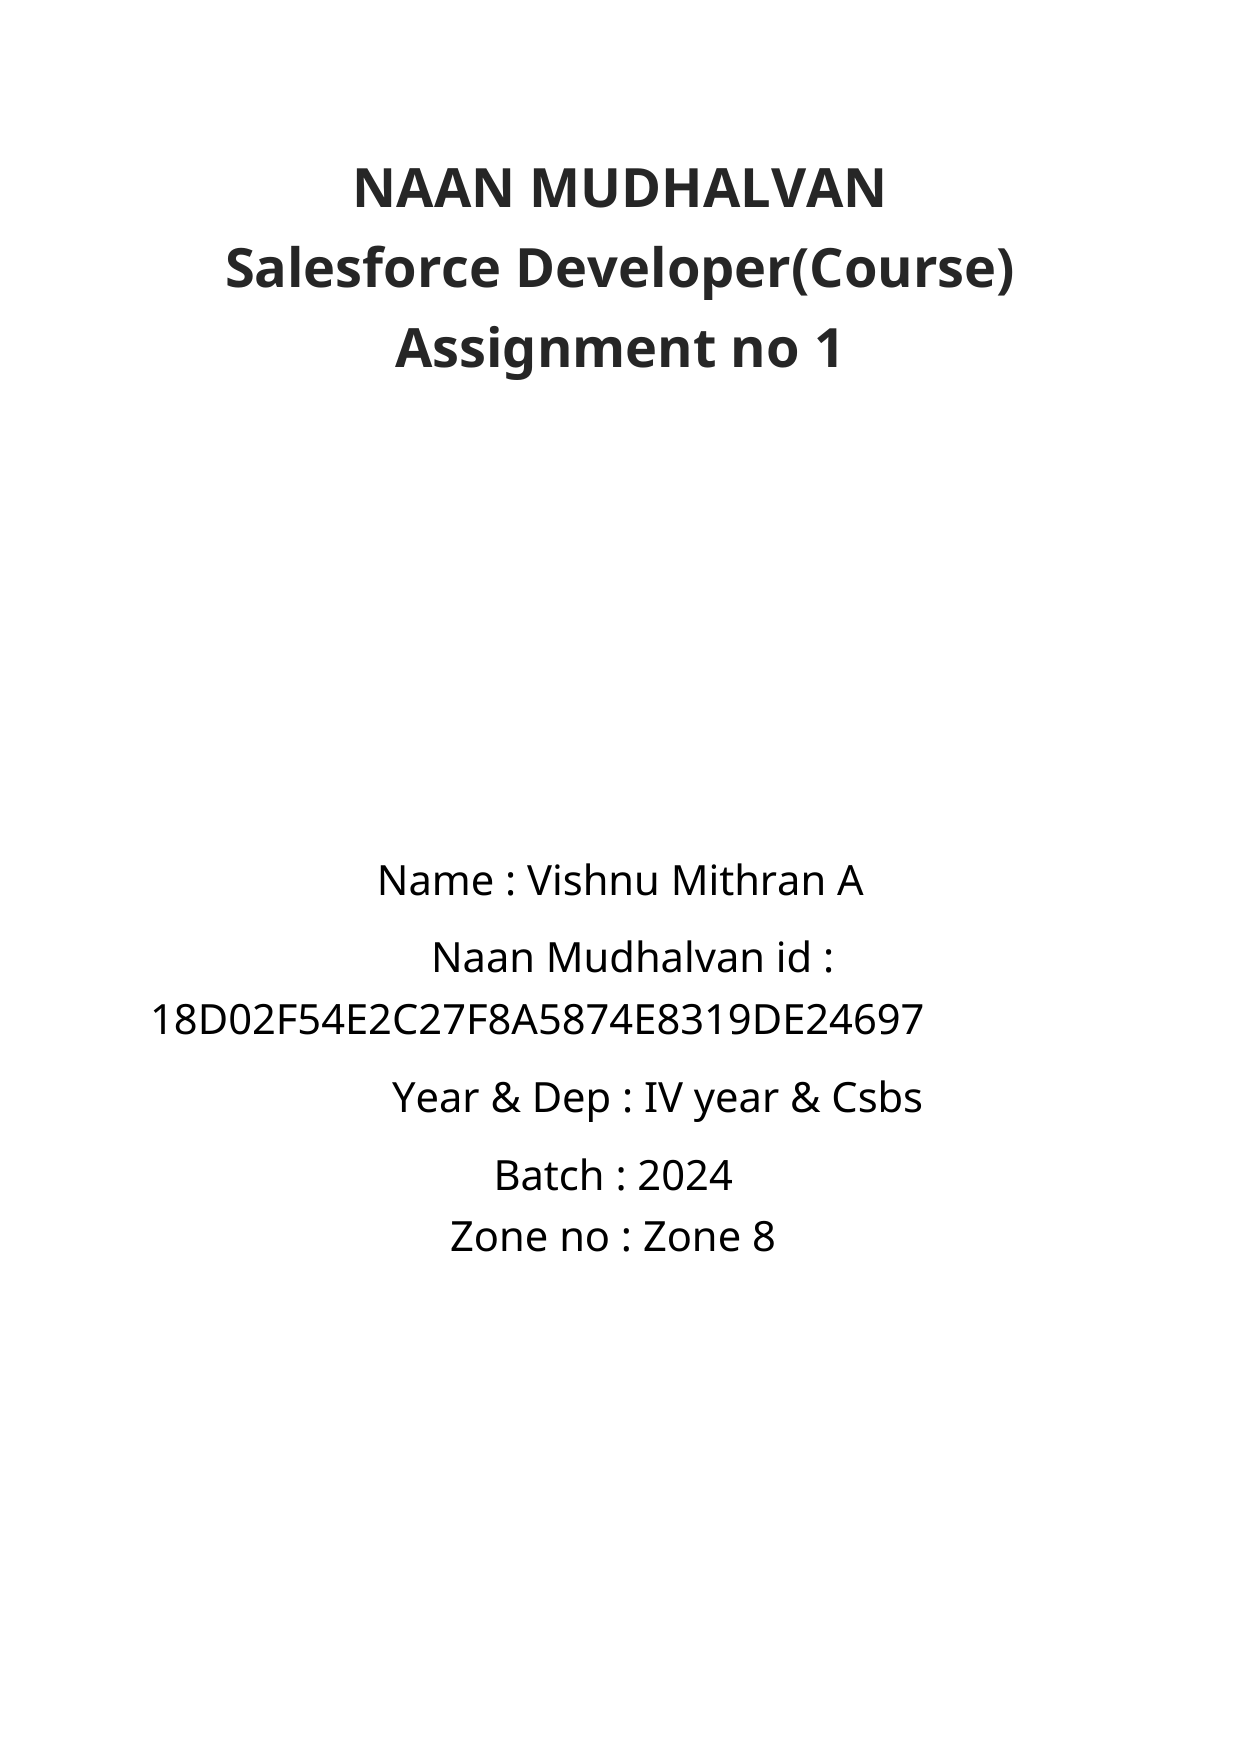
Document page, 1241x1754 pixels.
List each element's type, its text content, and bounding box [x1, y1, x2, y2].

text Name : Vishnu Mithran A [150, 405, 1090, 907]
text NAAN MUDHALVAN Salesforce Developer(Course) Assignment no 1 [150, 150, 1090, 383]
text Year & Dep : IV year & Csbs [150, 1067, 1090, 1124]
text Naan Mudhalvan id : 18D02F54E2C27F8A5874E8319DE24697 [150, 928, 1090, 1046]
text Batch : 2024 Zone no : Zone 8 [450, 1145, 1090, 1477]
